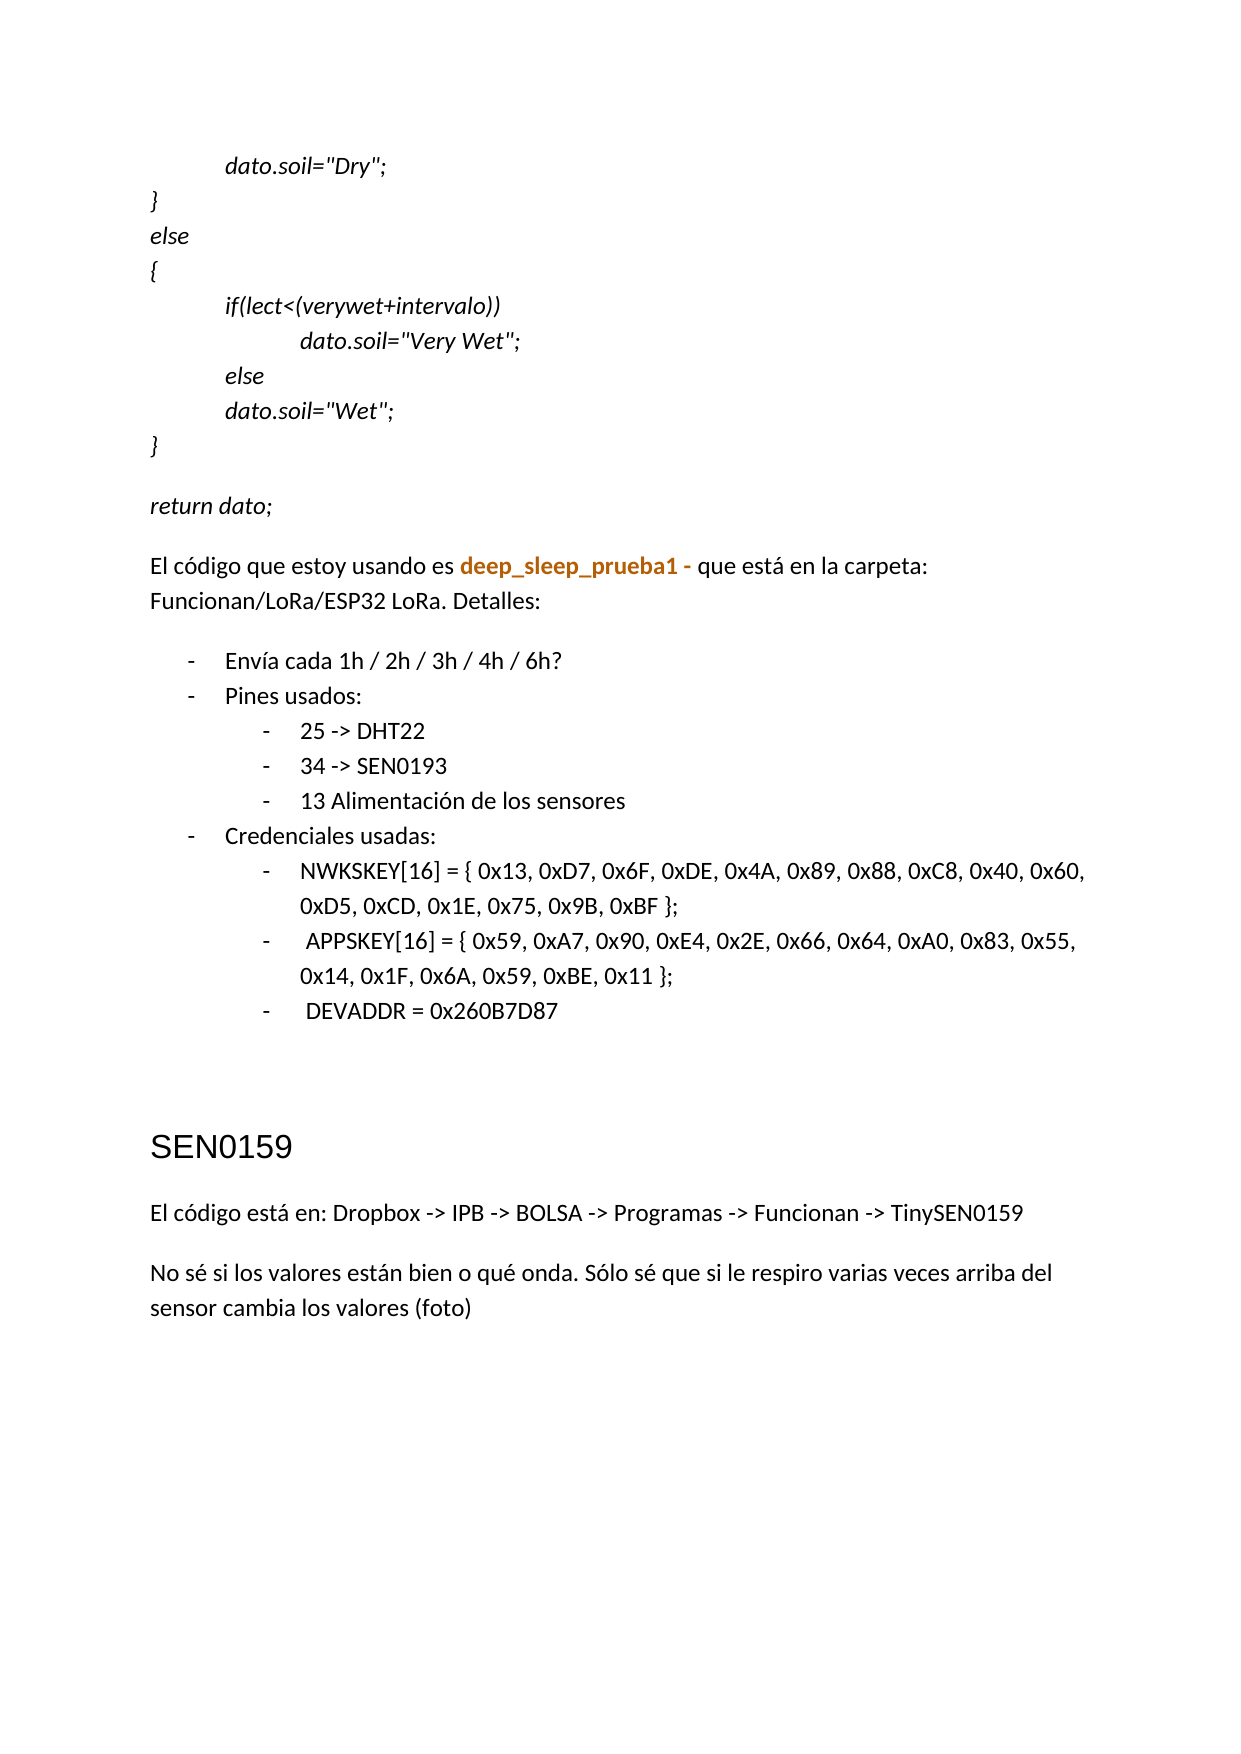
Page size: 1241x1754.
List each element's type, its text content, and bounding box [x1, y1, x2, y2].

text No sé si los valores están bien o qué onda. Sólo sé que si le respiro varias veces arriba del sensor cambia los valores (foto) [150, 1257, 1090, 1322]
text return dato; [150, 490, 1090, 521]
list 25 -> DHT22 [262, 715, 1090, 746]
list Envía cada 1h / 2h / 3h / 4h / 6h? [187, 645, 1090, 676]
list 13 Alimentación de los sensores [262, 785, 1090, 816]
list 34 -> SEN0193 [262, 750, 1090, 781]
list DEVADDR = 0x260B7D87 [262, 995, 1090, 1026]
text El código que estoy usando es deep_sleep_prueba1 - que está en la carpeta: Funcionan/LoRa/ESP32 LoRa. Detalles: [150, 550, 1090, 616]
list APPSKEY[16] = { 0x59, 0xA7, 0x90, 0xE4, 0x2E, 0x66, 0x64, 0xA0, 0x83, 0x55, 0x14, 0x1F, 0x6A, 0x59, 0xBE, 0x11 }; [262, 925, 1090, 991]
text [150, 150, 1090, 461]
subtitle SEN0159 [150, 1127, 1090, 1166]
list Pines usados: [187, 680, 1090, 711]
list NWKSKEY[16] = { 0x13, 0xD7, 0x6F, 0xDE, 0x4A, 0x89, 0x88, 0xC8, 0x40, 0x60, 0xD5, 0xCD, 0x1E, 0x75, 0x9B, 0xBF }; [262, 855, 1090, 921]
list Credenciales usadas: [187, 820, 1090, 851]
text El código está en: Dropbox -> IPB -> BOLSA -> Programas -> Funcionan -> TinySEN0159 [150, 1197, 1090, 1227]
